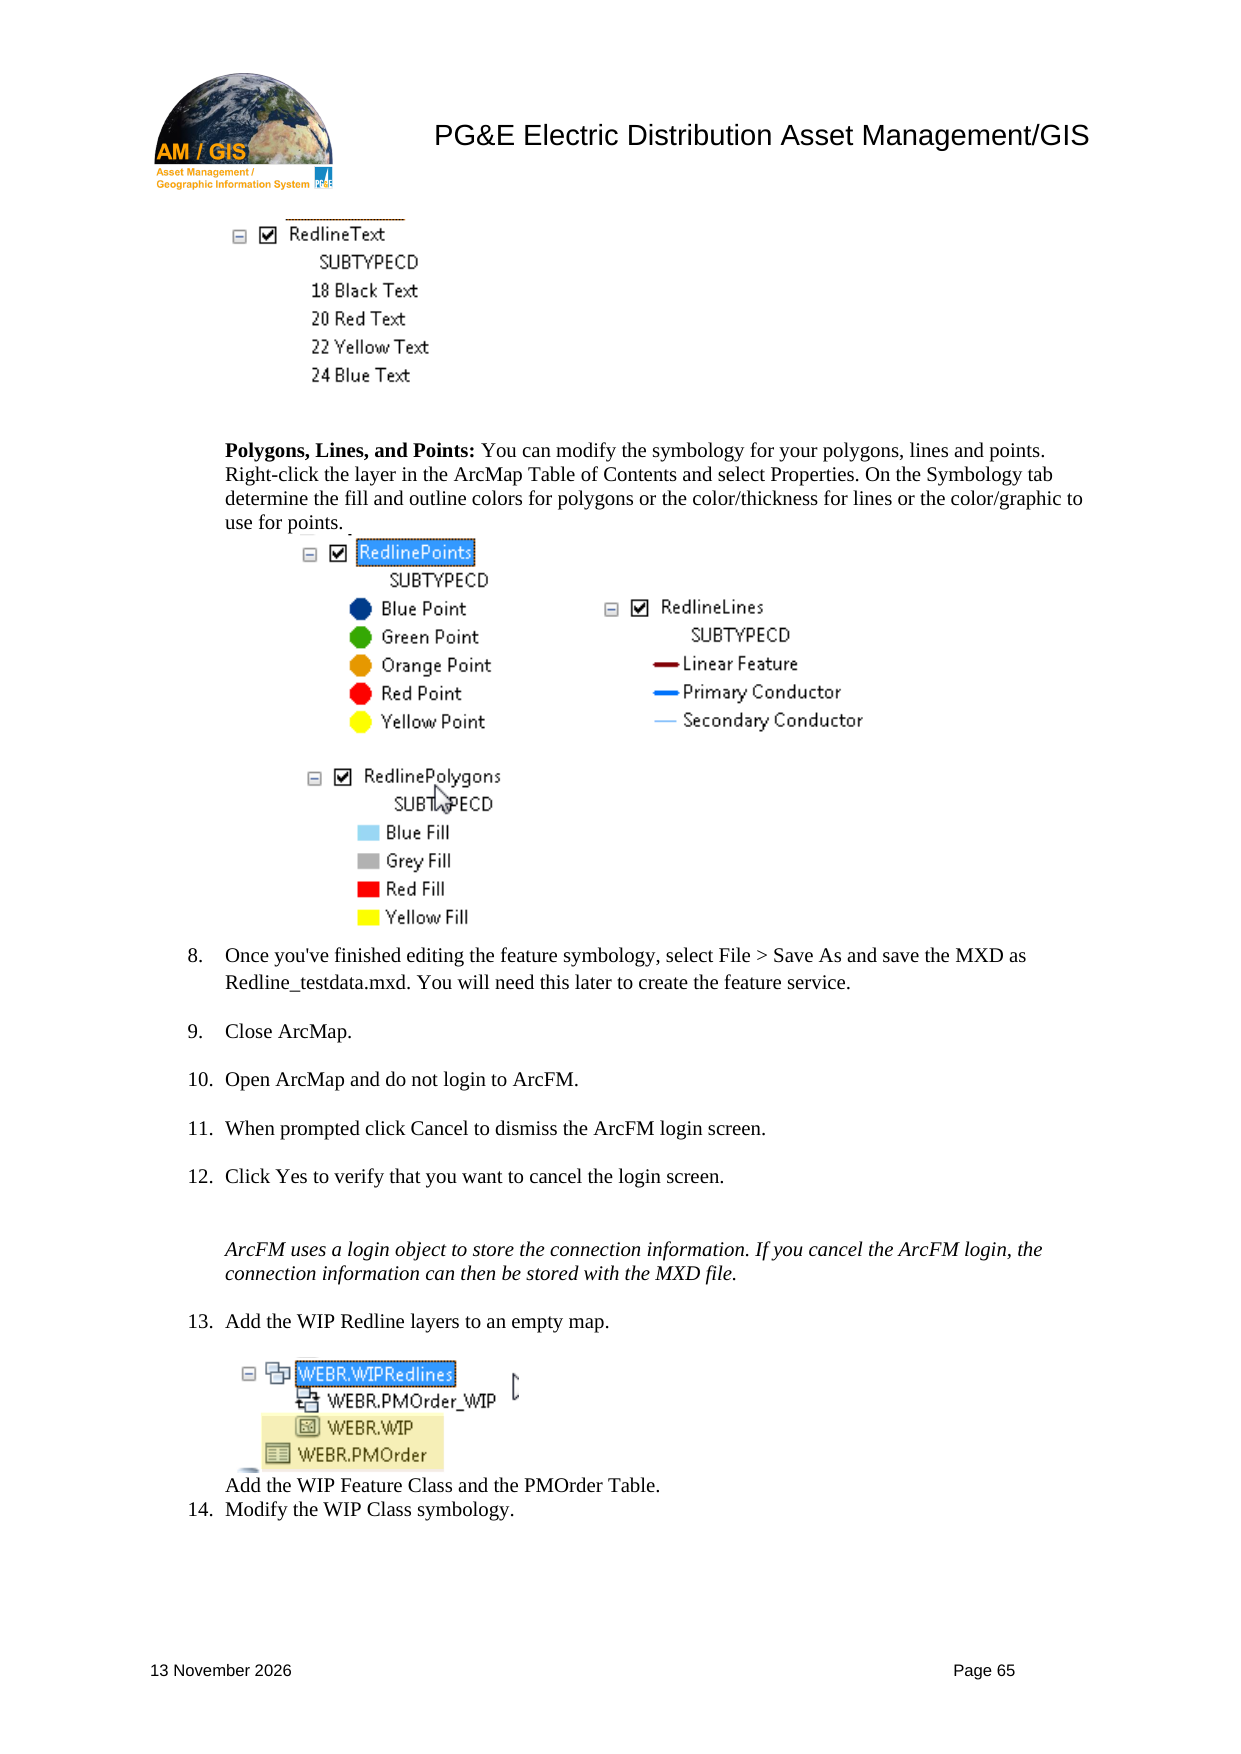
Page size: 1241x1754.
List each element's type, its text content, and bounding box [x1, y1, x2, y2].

picture [300, 761, 522, 943]
list When prompted click Cancel to dismiss the ArcFM login screen. [187, 1116, 1090, 1139]
list Add the WIP Redline layers to an empty map. [187, 1309, 1090, 1333]
text Add the WIP Feature Class and the PMOrder Table. [225, 1473, 1090, 1497]
picture [600, 595, 899, 738]
text Polygons, Lines, and Points: You can modify the symbology for your polygons, lines and points. Right-click the layer in the ArcMap Table of Contents and select Properties. On the Symbology tab determine the fill and outline colors for polygons or the color/thickness for lines or the color/graphic to use for points. [225, 438, 1090, 534]
picture [225, 1357, 519, 1473]
list Click Yes to verify that you want to cancel the login screen. [187, 1164, 1090, 1188]
list Open ArcMap and do not login to ArcFM. [187, 1067, 1090, 1091]
list Modify the WIP Class symbology. [187, 1497, 1090, 1521]
picture [150, 73, 333, 196]
list Once you've finished editing the feature symbology, select File > Save As and save the MXD as Redline_testdata.mxd. You will need this later to create the feature service. [187, 943, 1090, 994]
picture [225, 219, 457, 390]
picture [300, 534, 546, 738]
list Close ArcMap. [187, 1019, 1090, 1043]
text ArcFM uses a login object to store the connection information. If you cancel the ArcFM login, the connection information can then be stored with the MXD file. [225, 1236, 1090, 1284]
